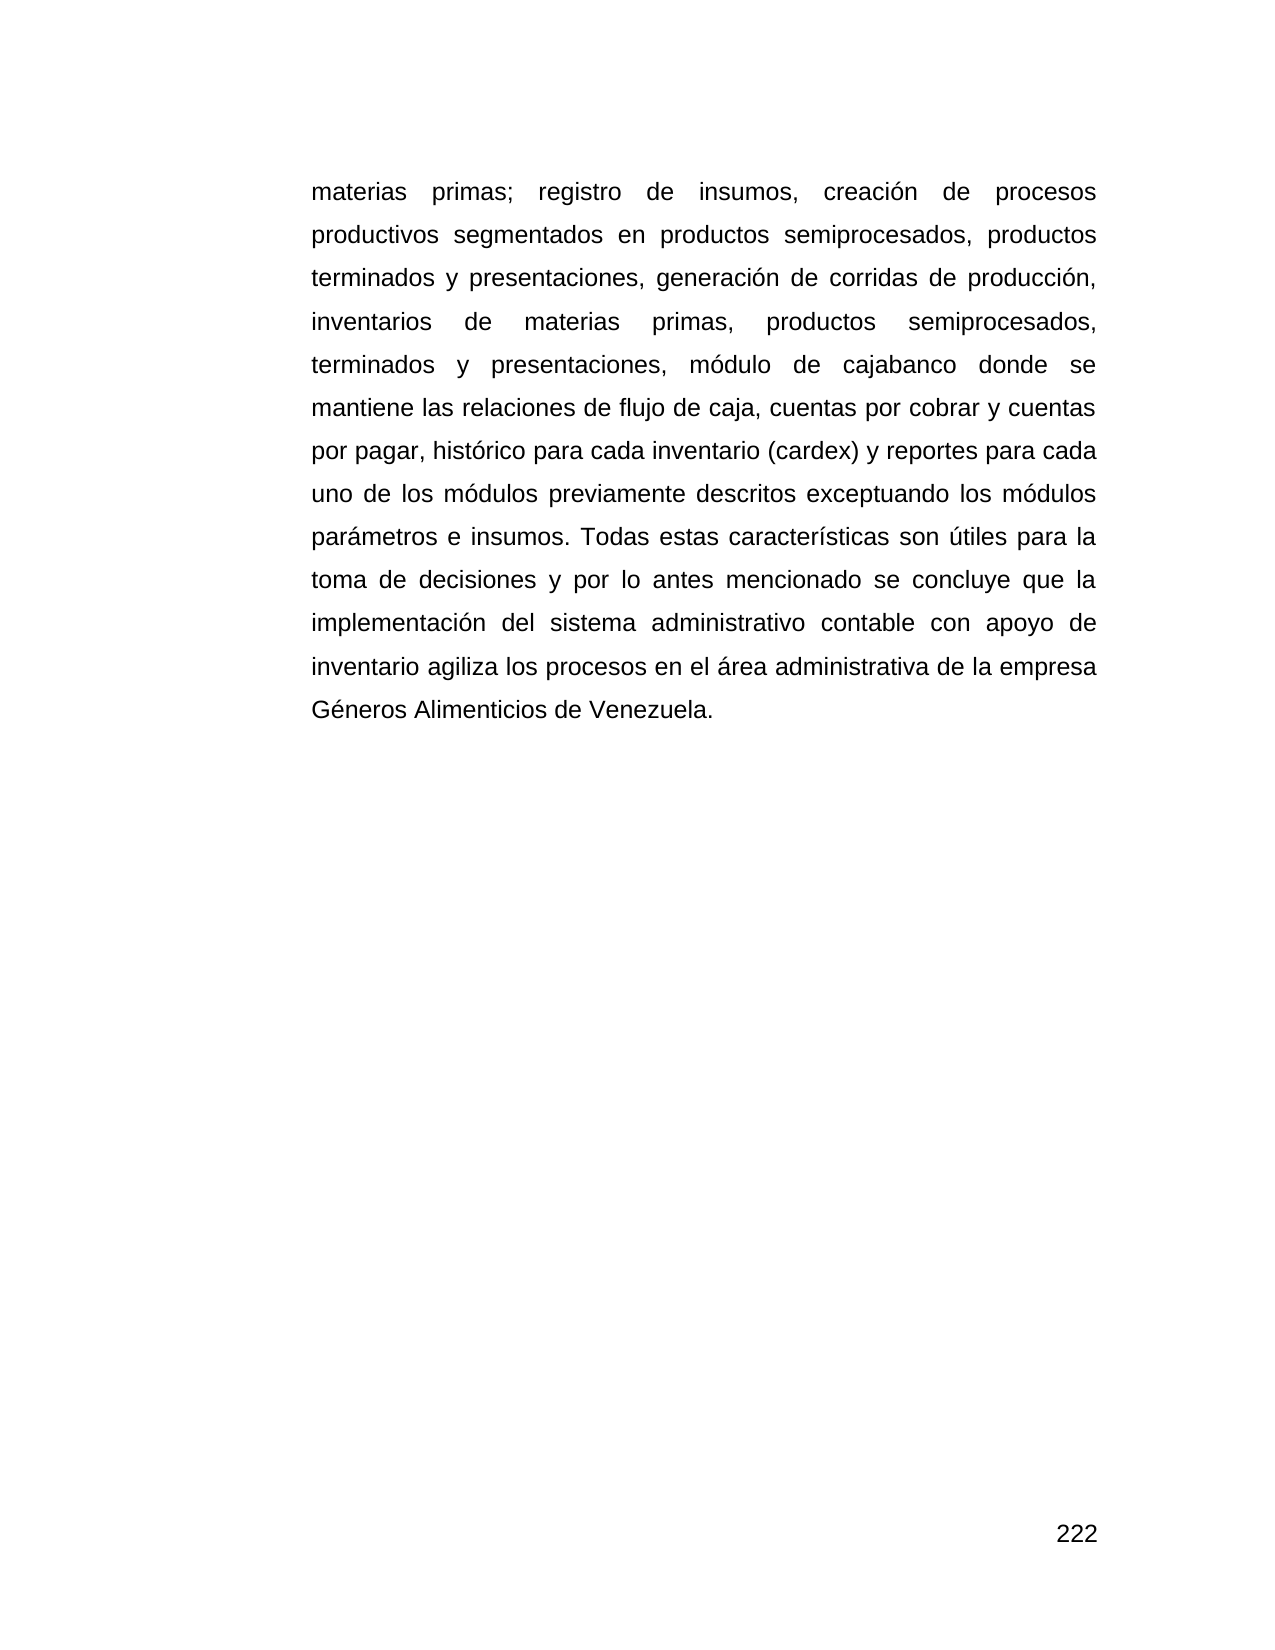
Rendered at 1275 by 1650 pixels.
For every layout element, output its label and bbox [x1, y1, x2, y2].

list [274, 177, 1098, 723]
